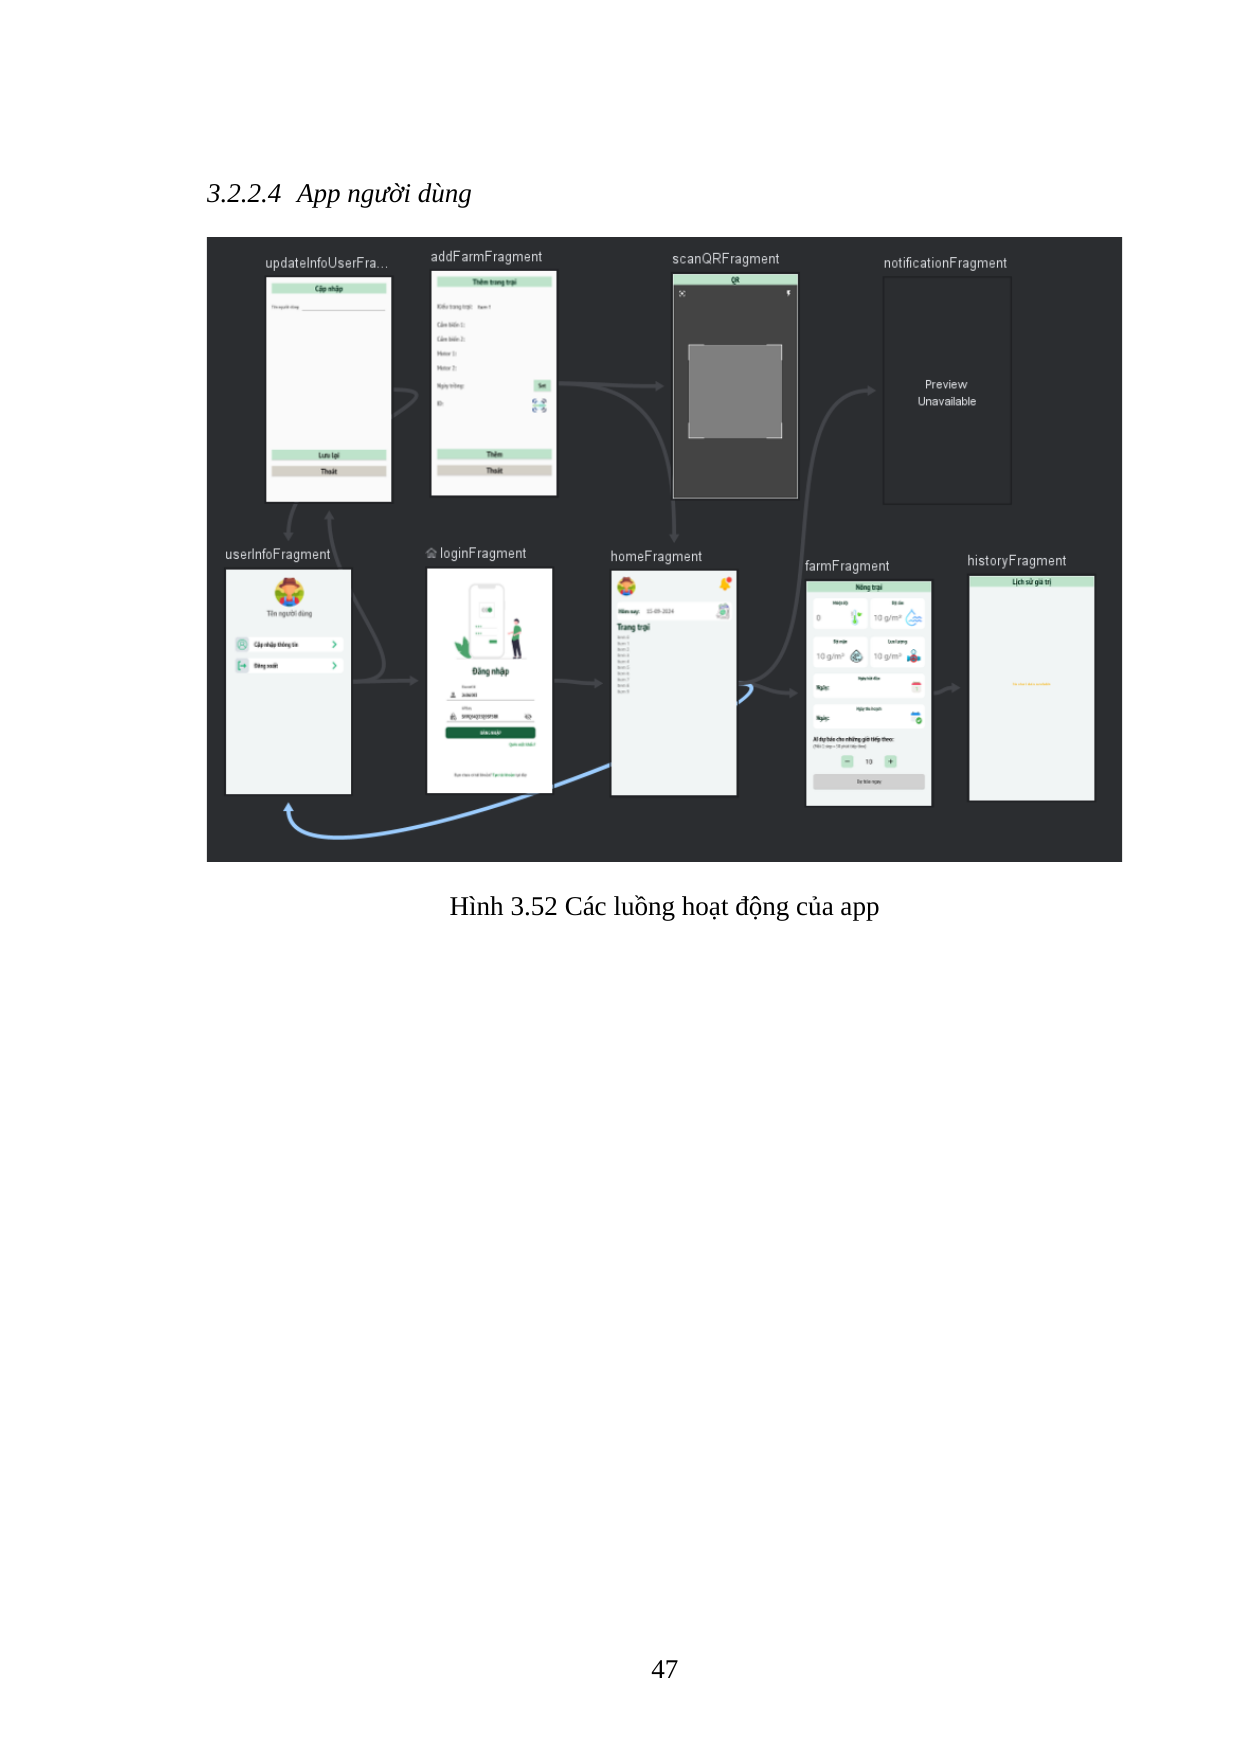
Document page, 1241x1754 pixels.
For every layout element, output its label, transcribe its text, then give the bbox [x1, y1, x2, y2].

picture [206, 237, 1123, 862]
subtitle App người dùng [207, 177, 1122, 208]
